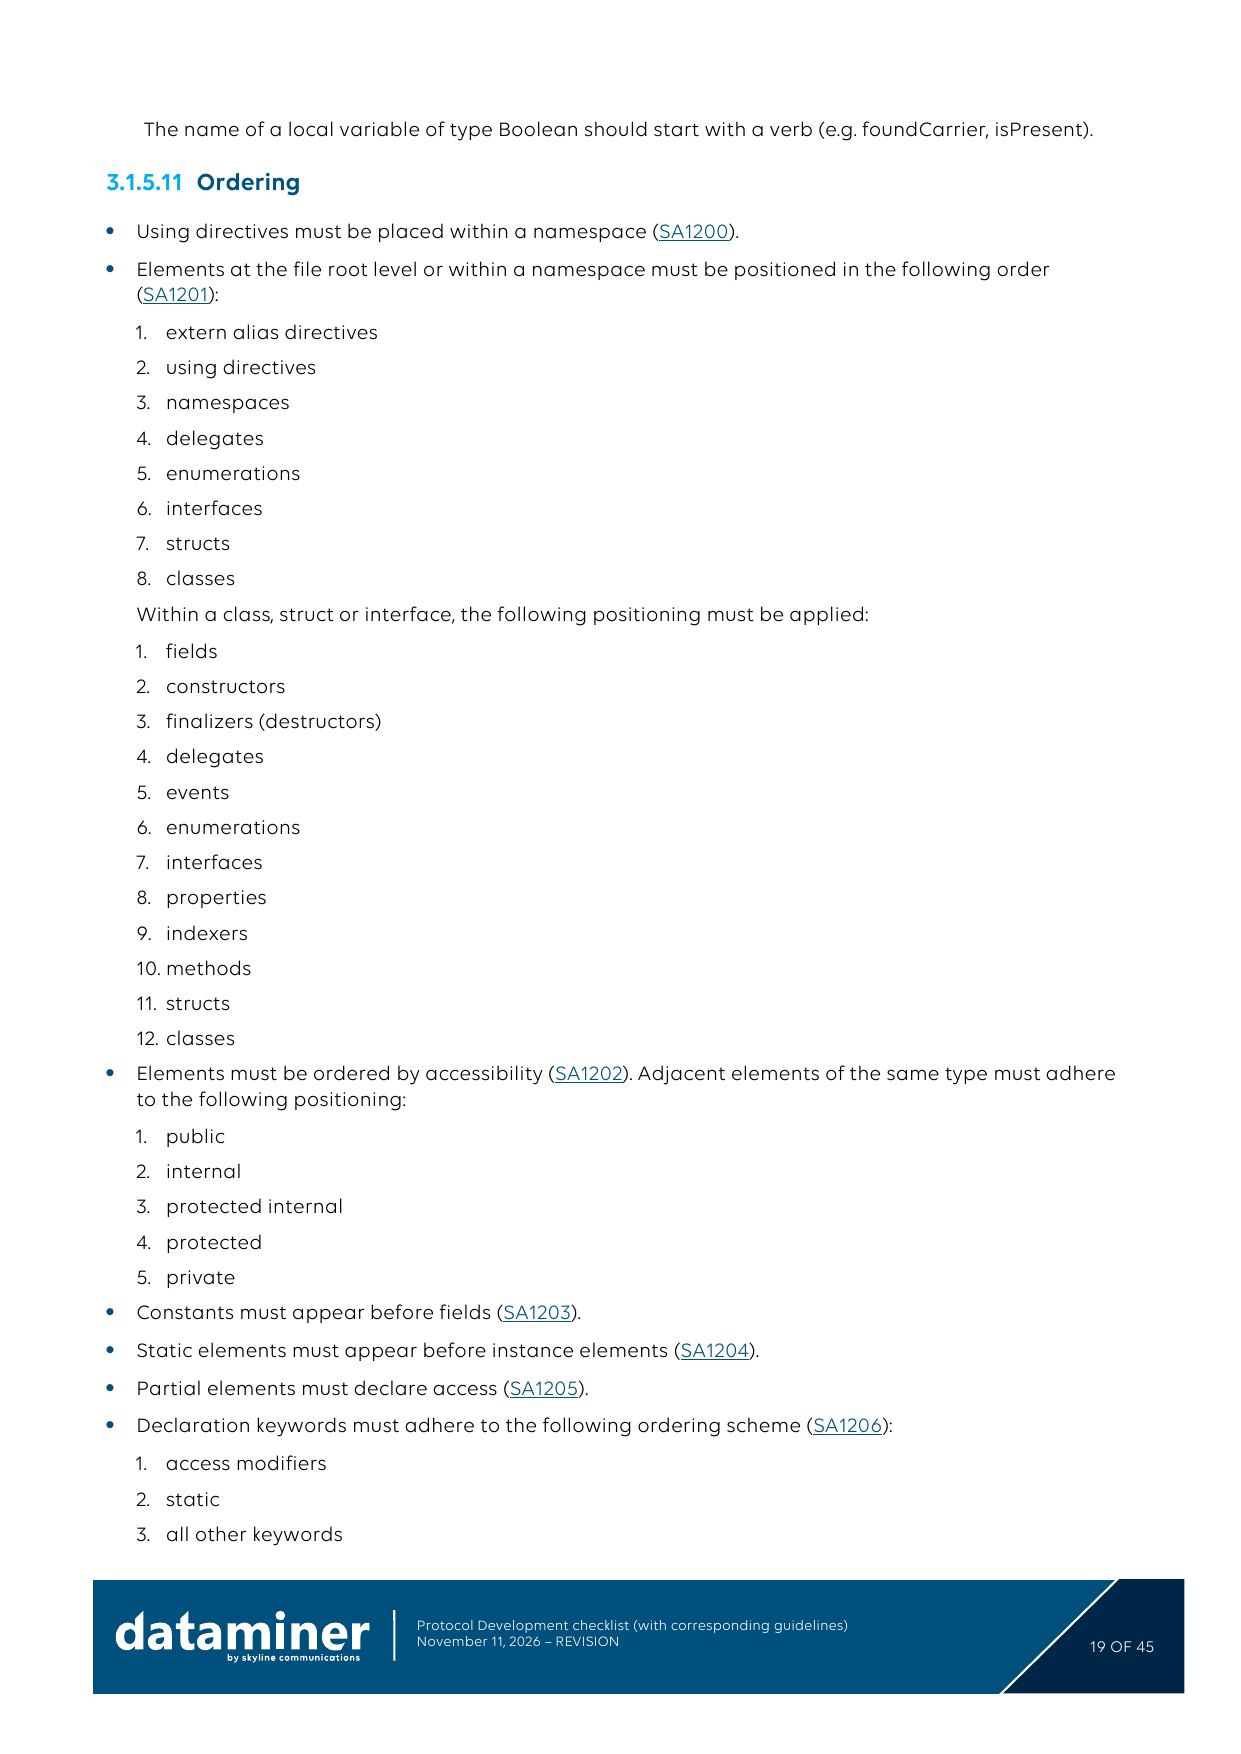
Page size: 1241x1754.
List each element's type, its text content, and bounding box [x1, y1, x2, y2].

list enumerations [136, 462, 1134, 484]
list all other keywords [136, 1523, 1134, 1545]
list private [136, 1266, 1134, 1288]
list protected [136, 1231, 1134, 1253]
list delegates [136, 426, 1134, 449]
text Within a class, struct or interface, the following positioning must be applied: [136, 602, 1134, 625]
list internal [136, 1160, 1134, 1183]
list interfaces [136, 497, 1134, 519]
list methods [136, 957, 1134, 979]
list structs [136, 992, 1134, 1014]
list fields [135, 640, 1134, 662]
list extern alias directives [135, 321, 1134, 343]
list events [136, 781, 1134, 803]
list enumerations [136, 816, 1134, 838]
list Partial elements must declare access (SA1205). [106, 1377, 1134, 1399]
list delegates [136, 745, 1134, 768]
list classes [136, 567, 1134, 590]
list namespaces [136, 391, 1134, 414]
list Declaration keywords must adhere to the following ordering scheme (SA1206): [106, 1414, 1134, 1437]
list Constants must appear before fields (SA1203). [106, 1301, 1134, 1324]
subtitle Ordering [106, 168, 1134, 195]
list Using directives must be placed within a namespace (SA1200). [106, 220, 1134, 243]
list Elements must be ordered by accessibility (SA1202). Adjacent elements of the same type must adhere to the following positioning: [106, 1062, 1134, 1110]
list constructors [136, 675, 1134, 698]
list interfaces [136, 851, 1134, 874]
list public [135, 1125, 1134, 1148]
list indexers [136, 921, 1134, 944]
list finalizers (destructors) [136, 710, 1134, 733]
list Elements at the file root level or within a namespace must be positioned in the following order (SA1201): [106, 258, 1134, 306]
list classes [136, 1027, 1134, 1050]
list properties [136, 886, 1134, 909]
list protected internal [136, 1195, 1134, 1218]
list static [136, 1487, 1134, 1510]
list structs [136, 532, 1134, 555]
list Static elements must appear before instance elements (SA1204). [106, 1339, 1134, 1362]
list access modifiers [135, 1452, 1134, 1475]
list using directives [136, 356, 1134, 379]
text The name of a local variable of type Boolean should start with a verb (e.g. foundCarrier, isPresent). [143, 118, 1134, 141]
